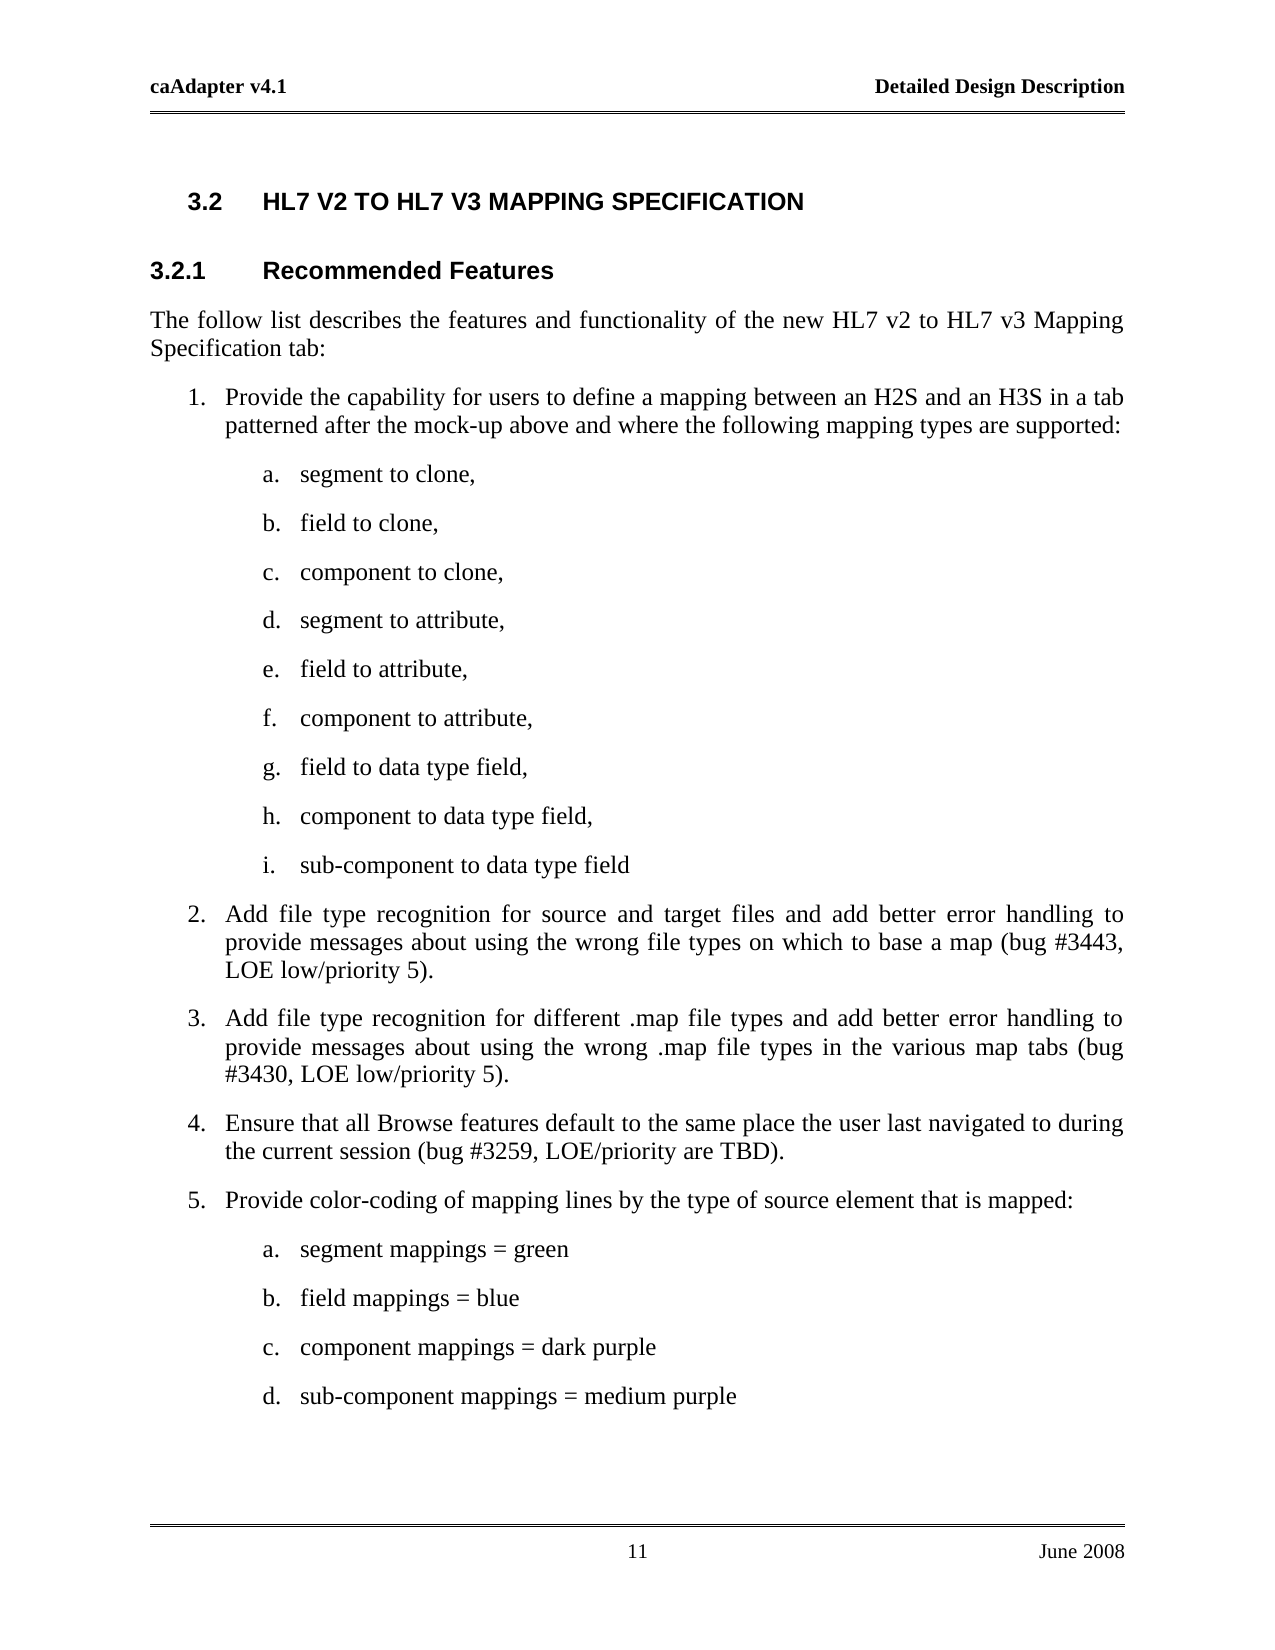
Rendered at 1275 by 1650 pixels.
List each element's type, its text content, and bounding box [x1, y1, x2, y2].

list Provide the capability for users to define a mapping between an H2S and an H3S in a tab patterned after the mock-up above and where the following mapping types are supported: [187, 383, 1125, 439]
list component to data type field, [262, 802, 1125, 830]
list Ensure that all Browse features default to the same place the user last navigated to during the current session (bug #3259, LOE/priority are TBD). [187, 1109, 1125, 1165]
list Add file type recognition for source and target files and add better error handling to provide messages about using the wrong file types on which to base a map (bug #3443, LOE low/priority 5). [187, 899, 1125, 983]
text The follow list describes the features and functionality of the new HL7 v2 to HL7 v3 Mapping Specification tab: [150, 306, 1125, 362]
list component to clone, [262, 557, 1125, 586]
list field mappings = blue [262, 1284, 1125, 1312]
list Add file type recognition for different .map file types and add better error handling to provide messages about using the wrong .map file types in the various map tabs (bug #3430, LOE low/priority 5). [187, 1004, 1125, 1088]
list field to clone, [262, 509, 1125, 537]
list Provide color-coding of mapping lines by the type of source element that is mapped: [187, 1186, 1125, 1214]
subtitle HL7 v2 to HL7 v3 Mapping Specification [187, 187, 1125, 216]
list segment to clone, [262, 460, 1125, 488]
list component mappings = dark purple [262, 1333, 1125, 1361]
subtitle Recommended Features [150, 257, 1125, 285]
list field to data type field, [262, 753, 1125, 781]
list segment to attribute, [262, 606, 1125, 634]
list field to attribute, [262, 655, 1125, 683]
list component to attribute, [262, 704, 1125, 732]
list segment mappings = green [262, 1235, 1125, 1263]
list sub-component to data type field [262, 851, 1125, 879]
list sub-component mappings = medium purple [262, 1382, 1125, 1409]
